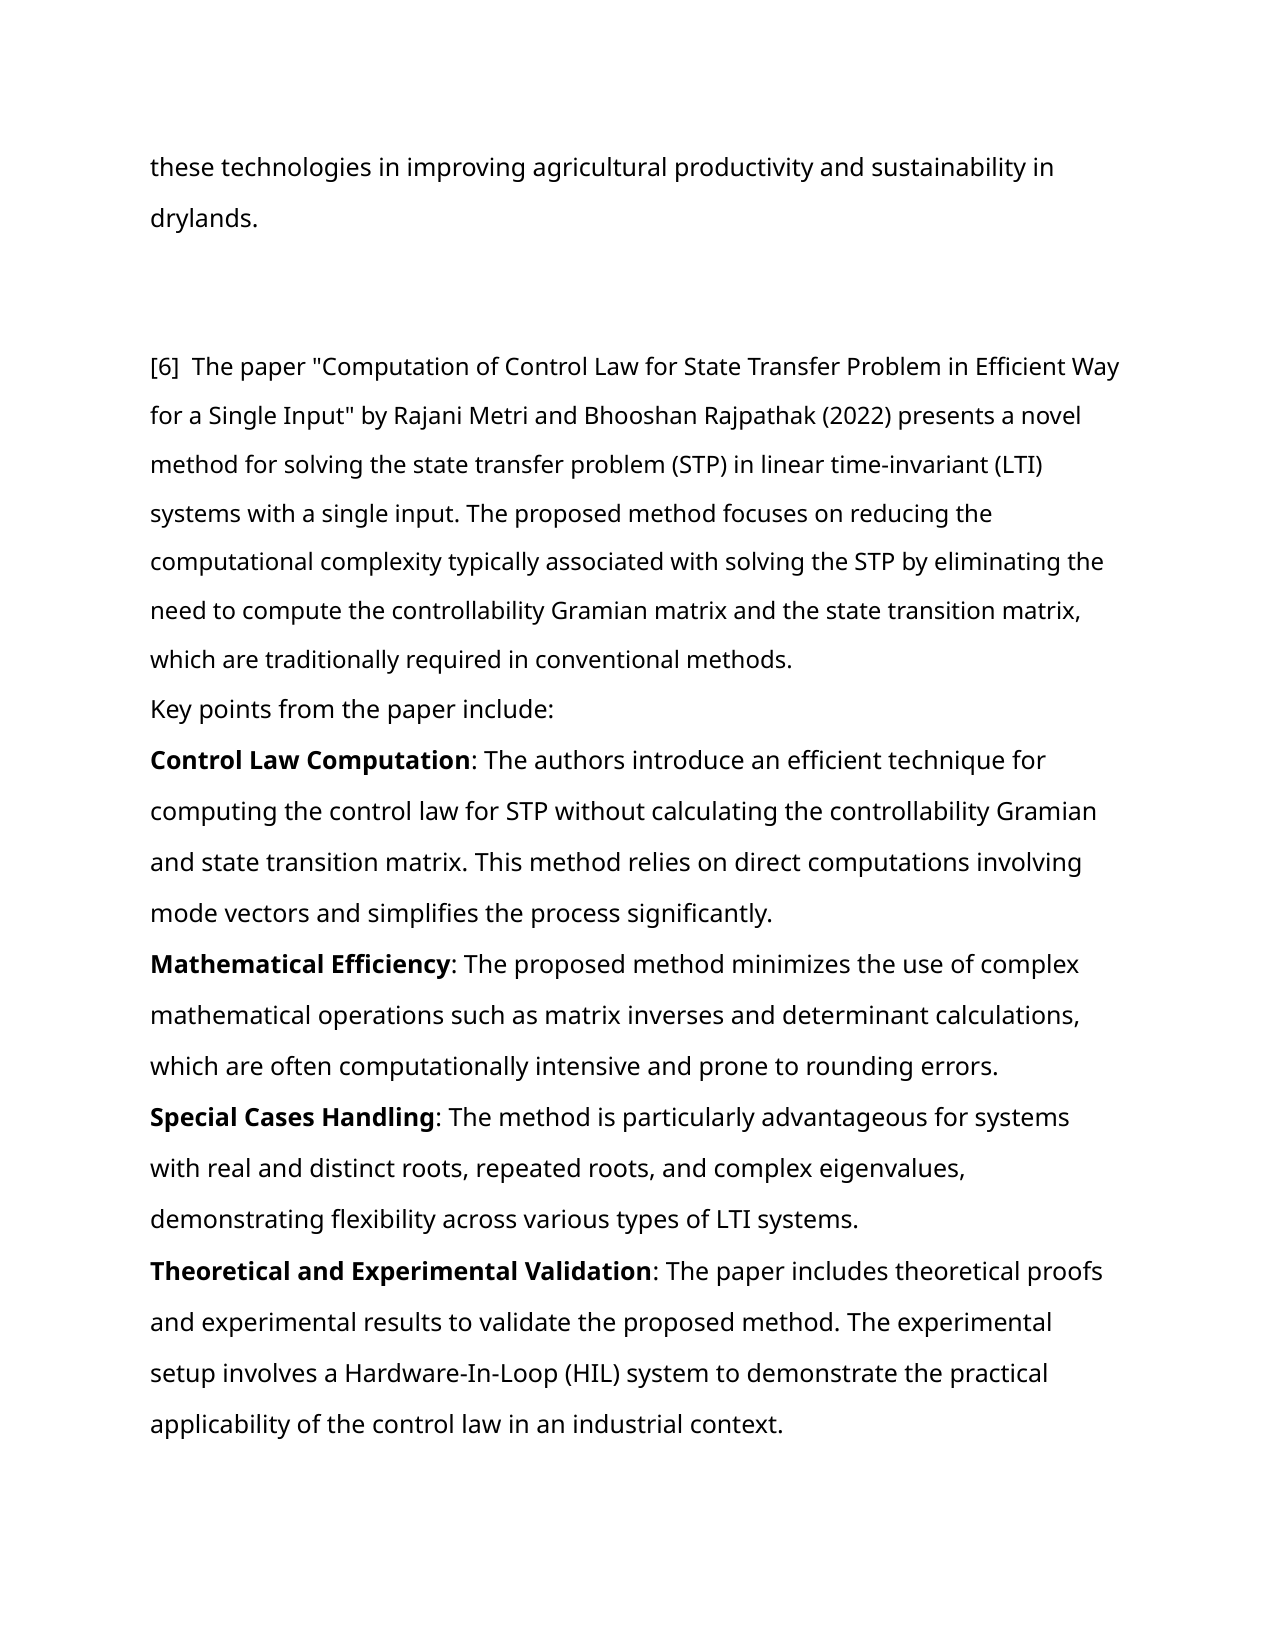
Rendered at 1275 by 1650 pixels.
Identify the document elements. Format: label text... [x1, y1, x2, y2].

text [6] The paper "Computation of Control Law for State Transfer Problem in Efficient Way for a Single Input" by Rajani Metri and Bhooshan Rajpathak (2022) presents a novel method for solving the state transfer problem (STP) in linear time-invariant (LTI) systems with a single input. The proposed method focuses on reducing the computational complexity typically associated with solving the STP by eliminating the need to compute the controllability Gramian matrix and the state transition matrix, which are traditionally required in conventional methods. [150, 350, 1125, 676]
text Mathematical Efficiency: The proposed method minimizes the use of complex mathematical operations such as matrix inverses and determinant calculations, which are often computationally intensive and prone to rounding errors. [150, 947, 1125, 1083]
text Theoretical and Experimental Validation: The paper includes theoretical proofs and experimental results to validate the proposed method. The experimental setup involves a Hardware-In-Loop (HIL) system to demonstrate the practical applicability of the control law in an industrial context. [150, 1253, 1125, 1440]
text Special Cases Handling: The method is particularly advantageous for systems with real and distinct roots, repeated roots, and complex eigenvalues, demonstrating flexibility across various types of LTI systems. [150, 1100, 1125, 1236]
text Control Law Computation: The authors introduce an efficient technique for computing the control law for STP without calculating the controllability Gramian and state transition matrix. This method relies on direct computations involving mode vectors and simplifies the process significantly. [150, 743, 1125, 930]
text Key points from the paper include: [150, 692, 1125, 726]
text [150, 150, 1125, 235]
